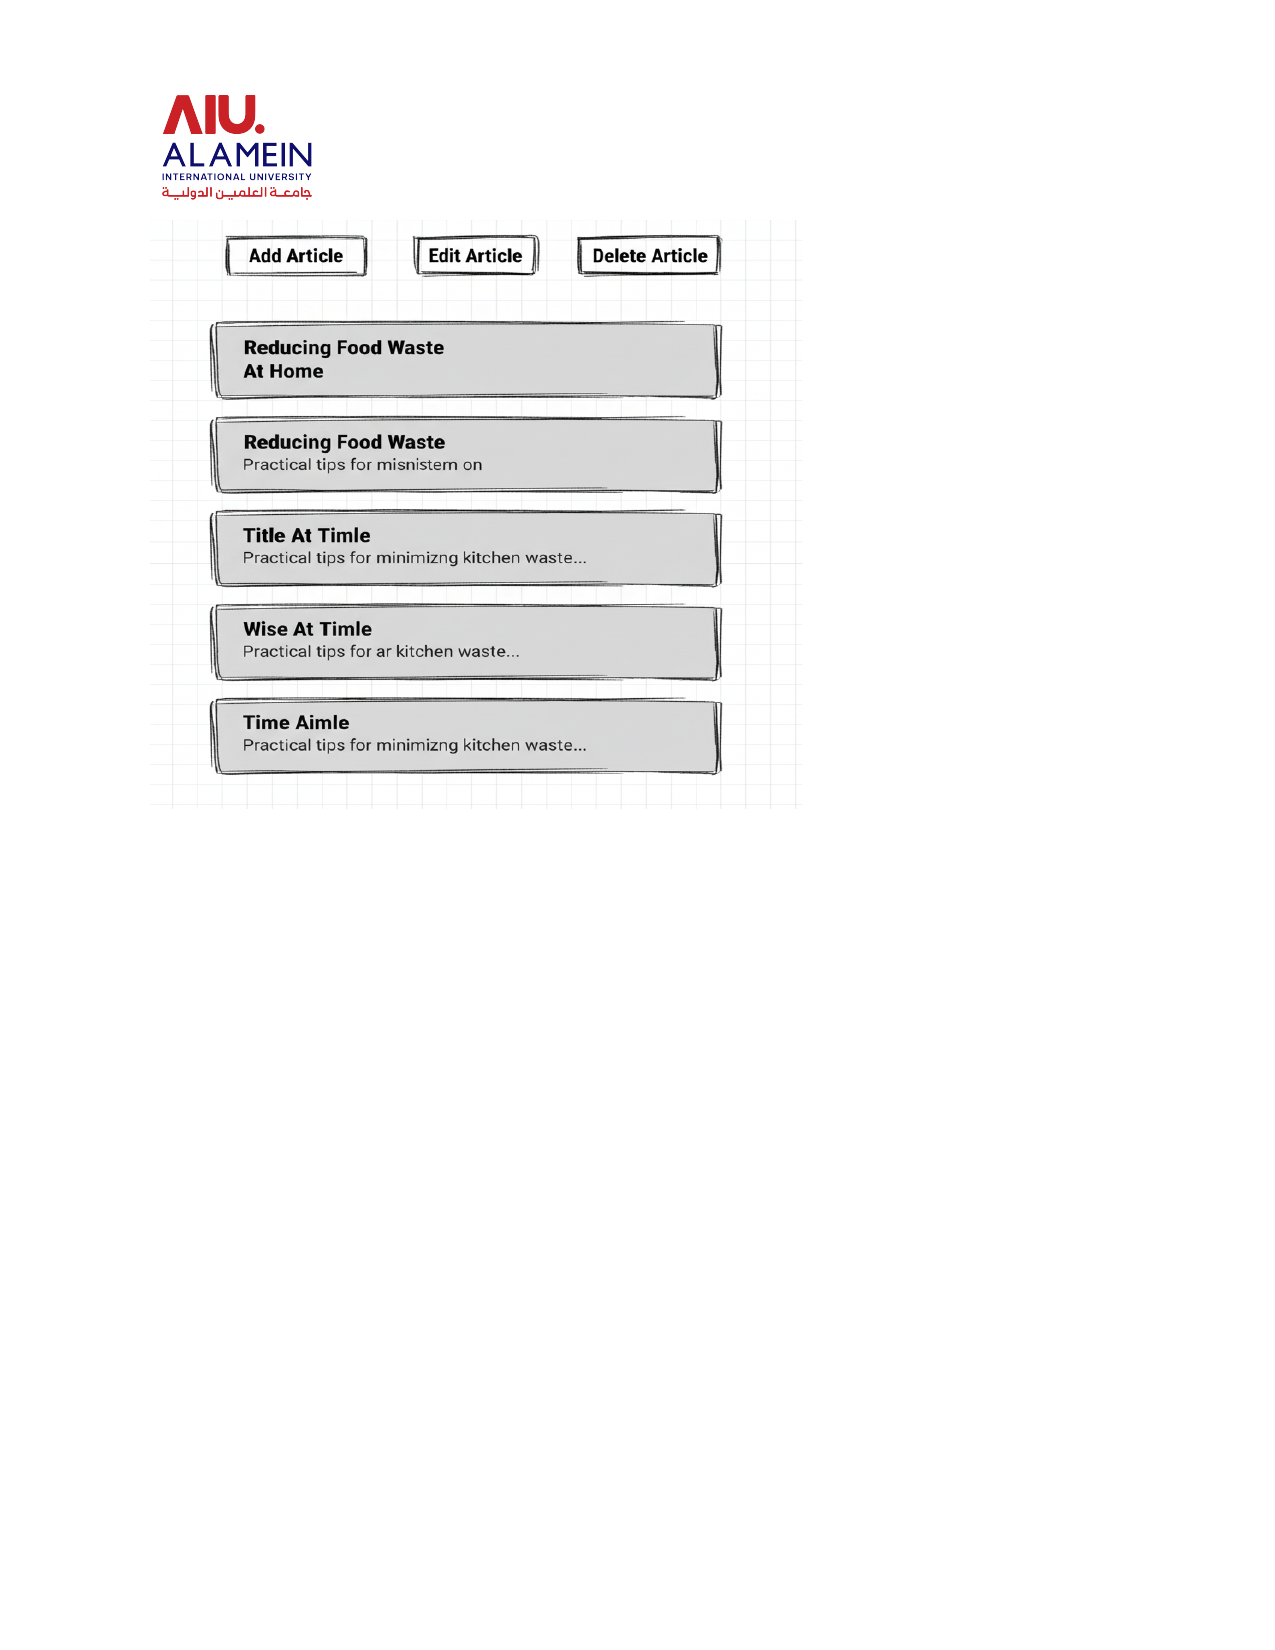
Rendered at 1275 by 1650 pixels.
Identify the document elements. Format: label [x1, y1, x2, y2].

picture [150, 75, 803, 809]
